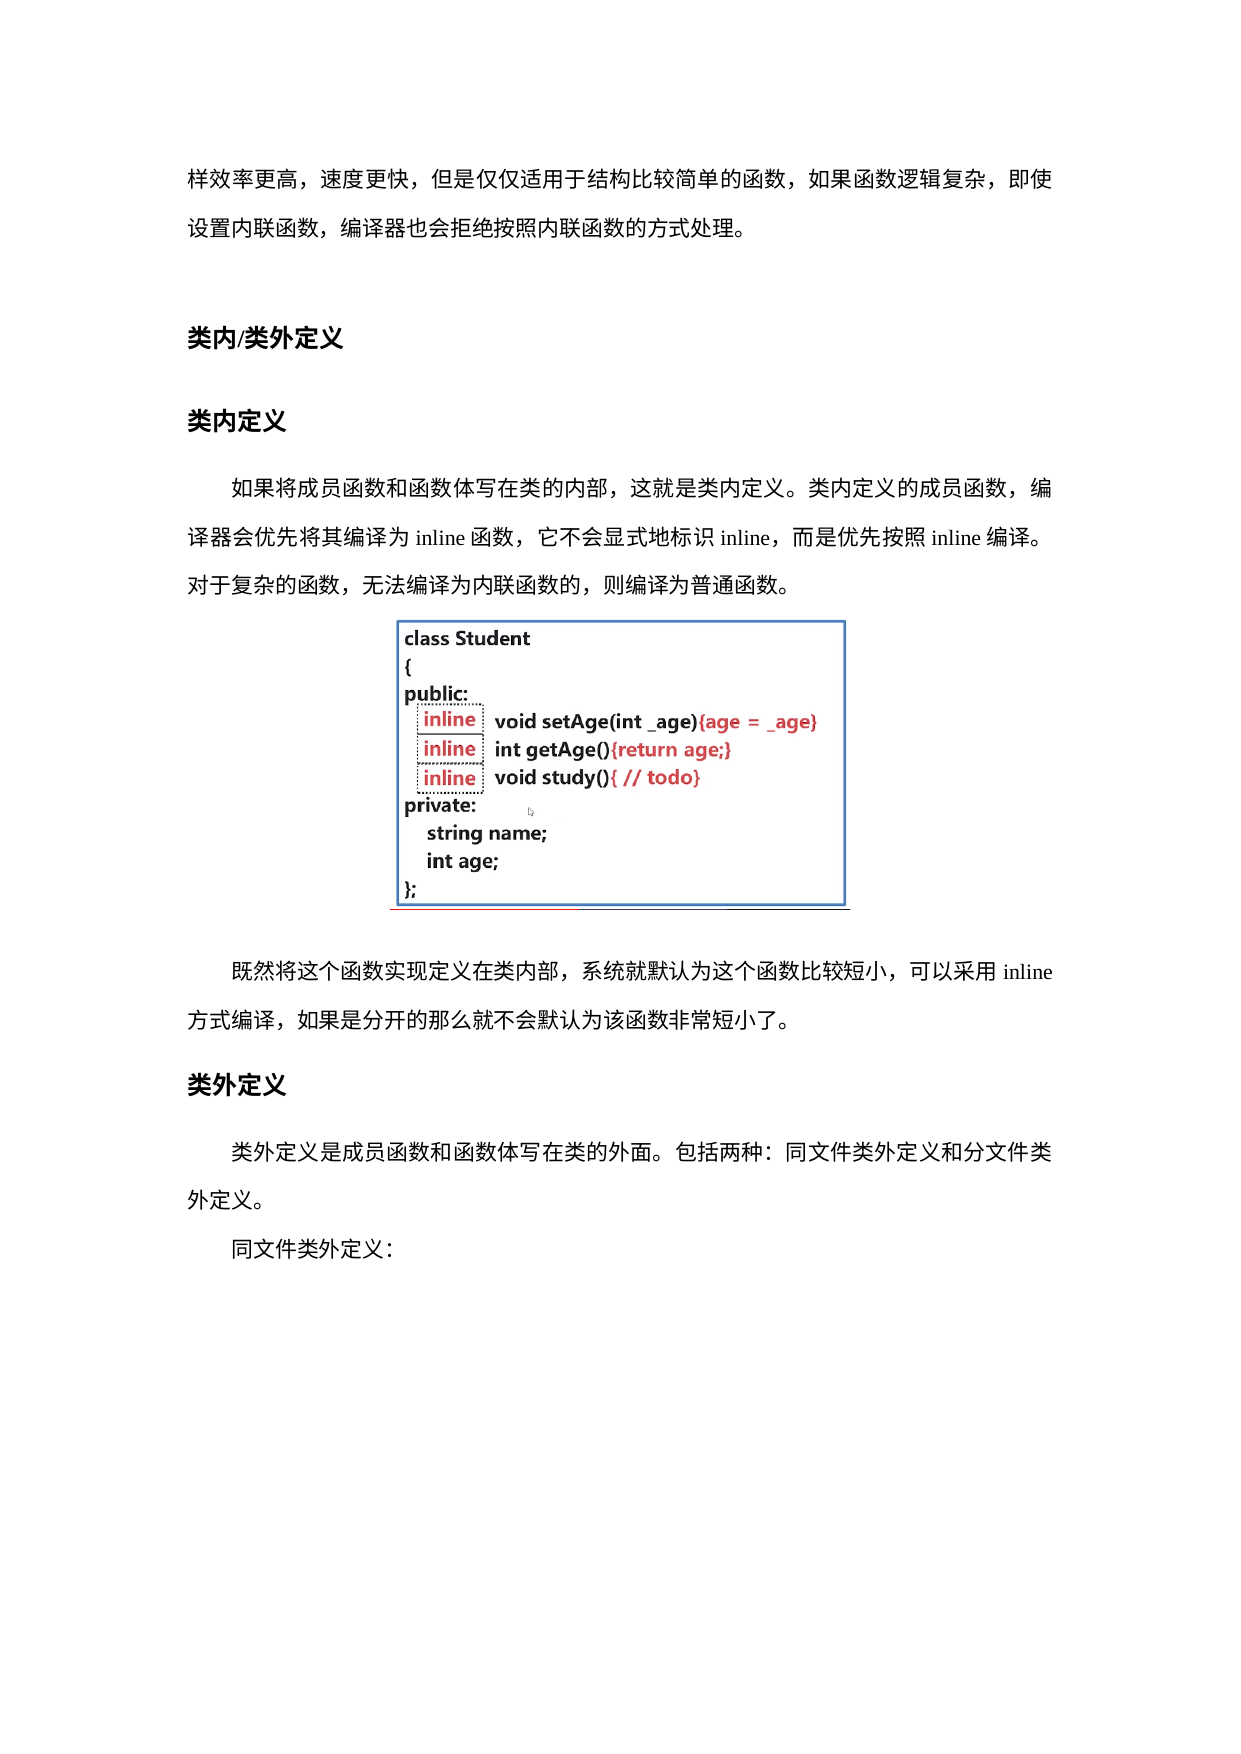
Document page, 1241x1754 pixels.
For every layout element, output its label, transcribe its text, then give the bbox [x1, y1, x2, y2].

subtitle 类内/类外定义 [187, 304, 1053, 369]
subtitle 类外定义 [187, 1051, 1053, 1116]
subtitle 类内定义 [187, 387, 1053, 452]
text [187, 162, 1053, 243]
text 类外定义是成员函数和函数体写在类的外面。包括两种：同文件类外定义和分文件类外定义。 [187, 1134, 1053, 1215]
text 既然将这个函数实现定义在类内部，系统就默认为这个函数比较短小，可以采用inline方式编译，如果是分开的那么就不会默认为该函数非常短小了。 [187, 954, 1053, 1035]
text 如果将成员函数和函数体写在类的内部，这就是类内定义。类内定义的成员函数，编译器会优先将其编译为inline函数，它不会显式地标识inline，而是优先按照inline编译。对于复杂的函数，无法编译为内联函数的，则编译为普通函数。 [187, 470, 1053, 600]
picture [389, 616, 851, 910]
text 同文件类外定义： [187, 1231, 1053, 1264]
